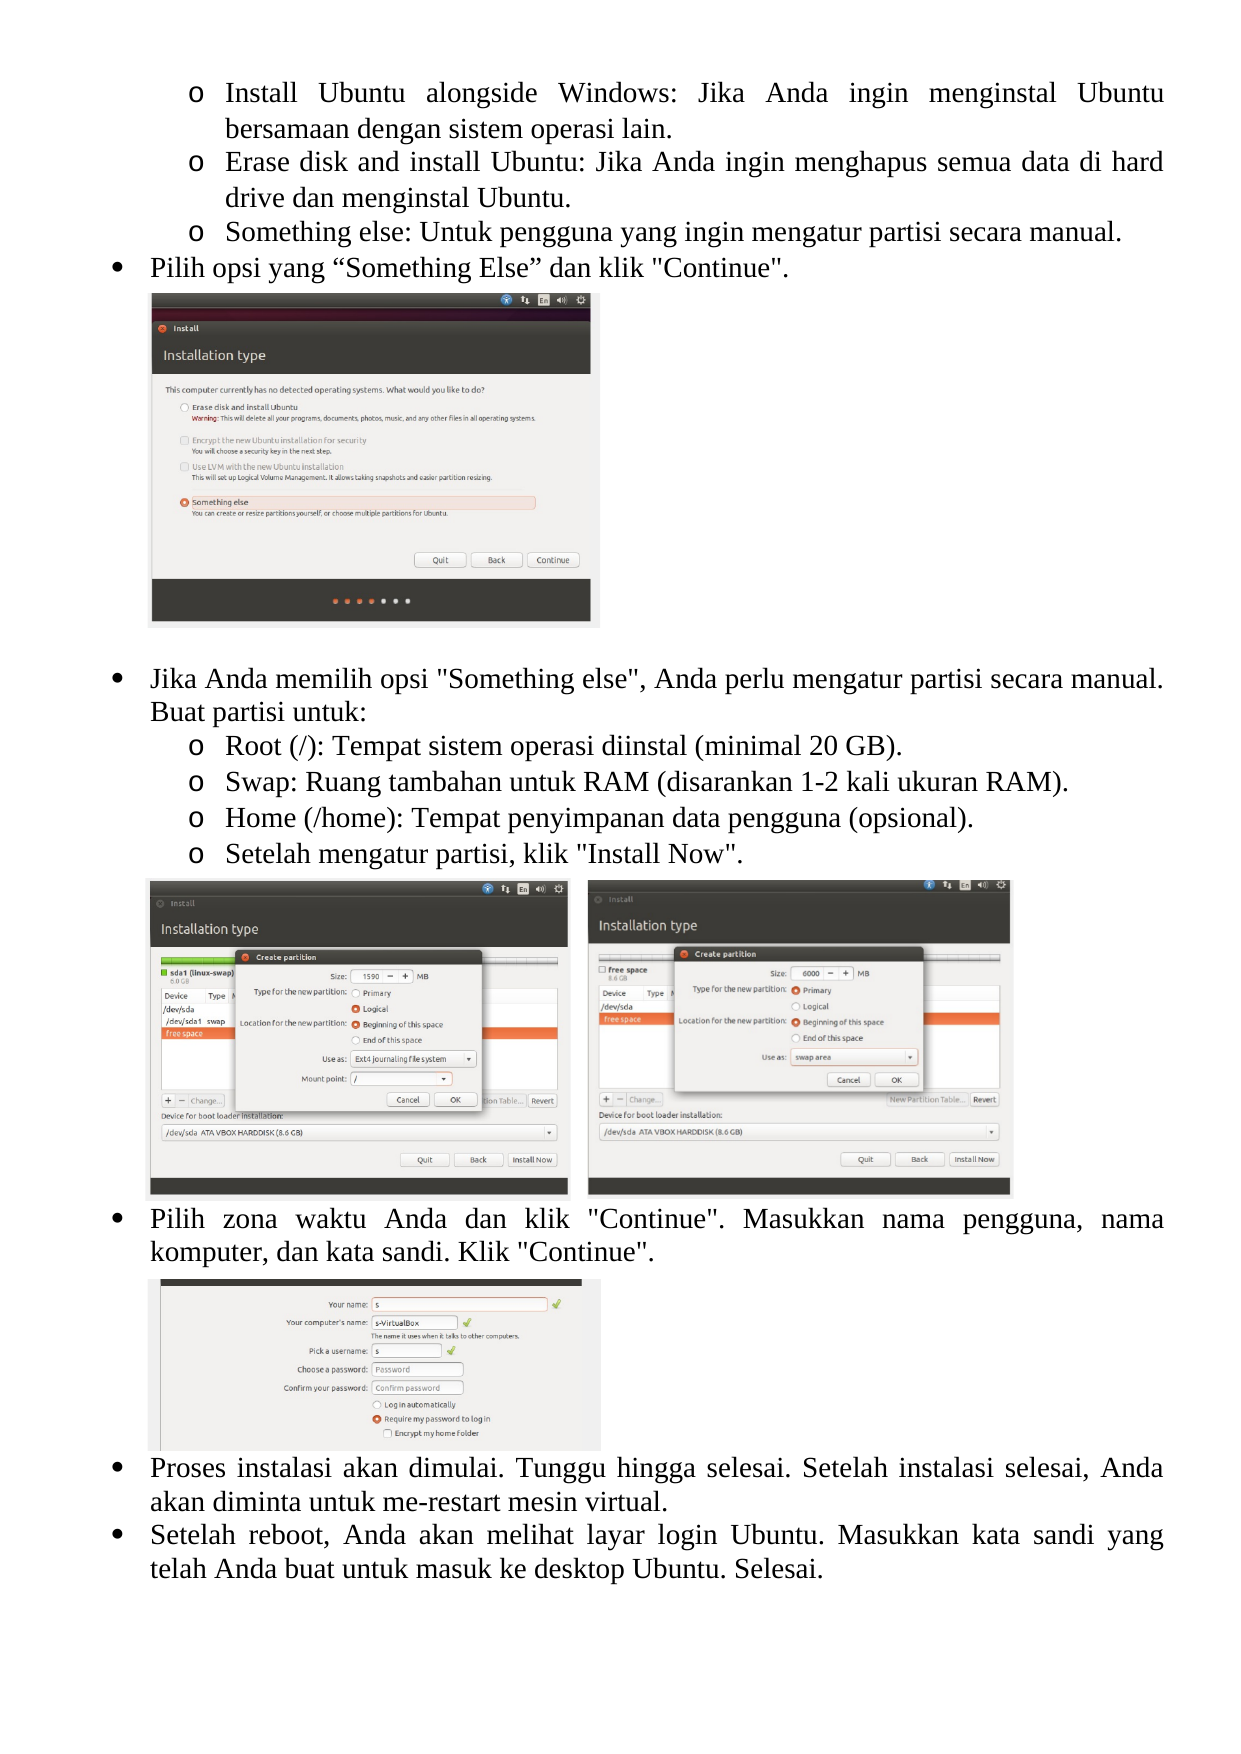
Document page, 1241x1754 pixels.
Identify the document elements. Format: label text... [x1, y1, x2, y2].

list Swap: Ruang tambahan untuk RAM (disarankan 1-2 kali ukuran RAM). [187, 764, 1165, 800]
picture [587, 880, 1014, 1199]
list Erase disk and install Ubuntu: Jika Anda ingin menghapus semua data di hard drive dan menginstal Ubuntu. [187, 144, 1165, 214]
list Setelah reboot, Anda akan melihat layar login Ubuntu. Masukkan kata sandi yang telah Anda buat untuk masuk ke desktop Ubuntu. Selesai. [112, 1517, 1165, 1584]
list Pilih opsi yang “Something Else” dan klik "Continue". [112, 250, 1165, 284]
picture [145, 878, 571, 1201]
picture [147, 293, 601, 628]
list Root (/): Tempat sistem operasi diinstal (minimal 20 GB). [187, 728, 1165, 764]
picture [147, 1279, 601, 1451]
list Install Ubuntu alongside Windows: Jika Anda ingin menginstal Ubuntu bersamaan dengan sistem operasi lain. [187, 75, 1165, 144]
list Setelah mengatur partisi, klik "Install Now". [187, 836, 1165, 872]
list Home (/home): Tempat penyimpanan data pengguna (opsional). [187, 800, 1165, 836]
list Something else: Untuk pengguna yang ingin mengatur partisi secara manual. [187, 214, 1165, 250]
list Jika Anda memilih opsi "Something else", Anda perlu mengatur partisi secara manual. Buat partisi untuk: [112, 661, 1165, 728]
